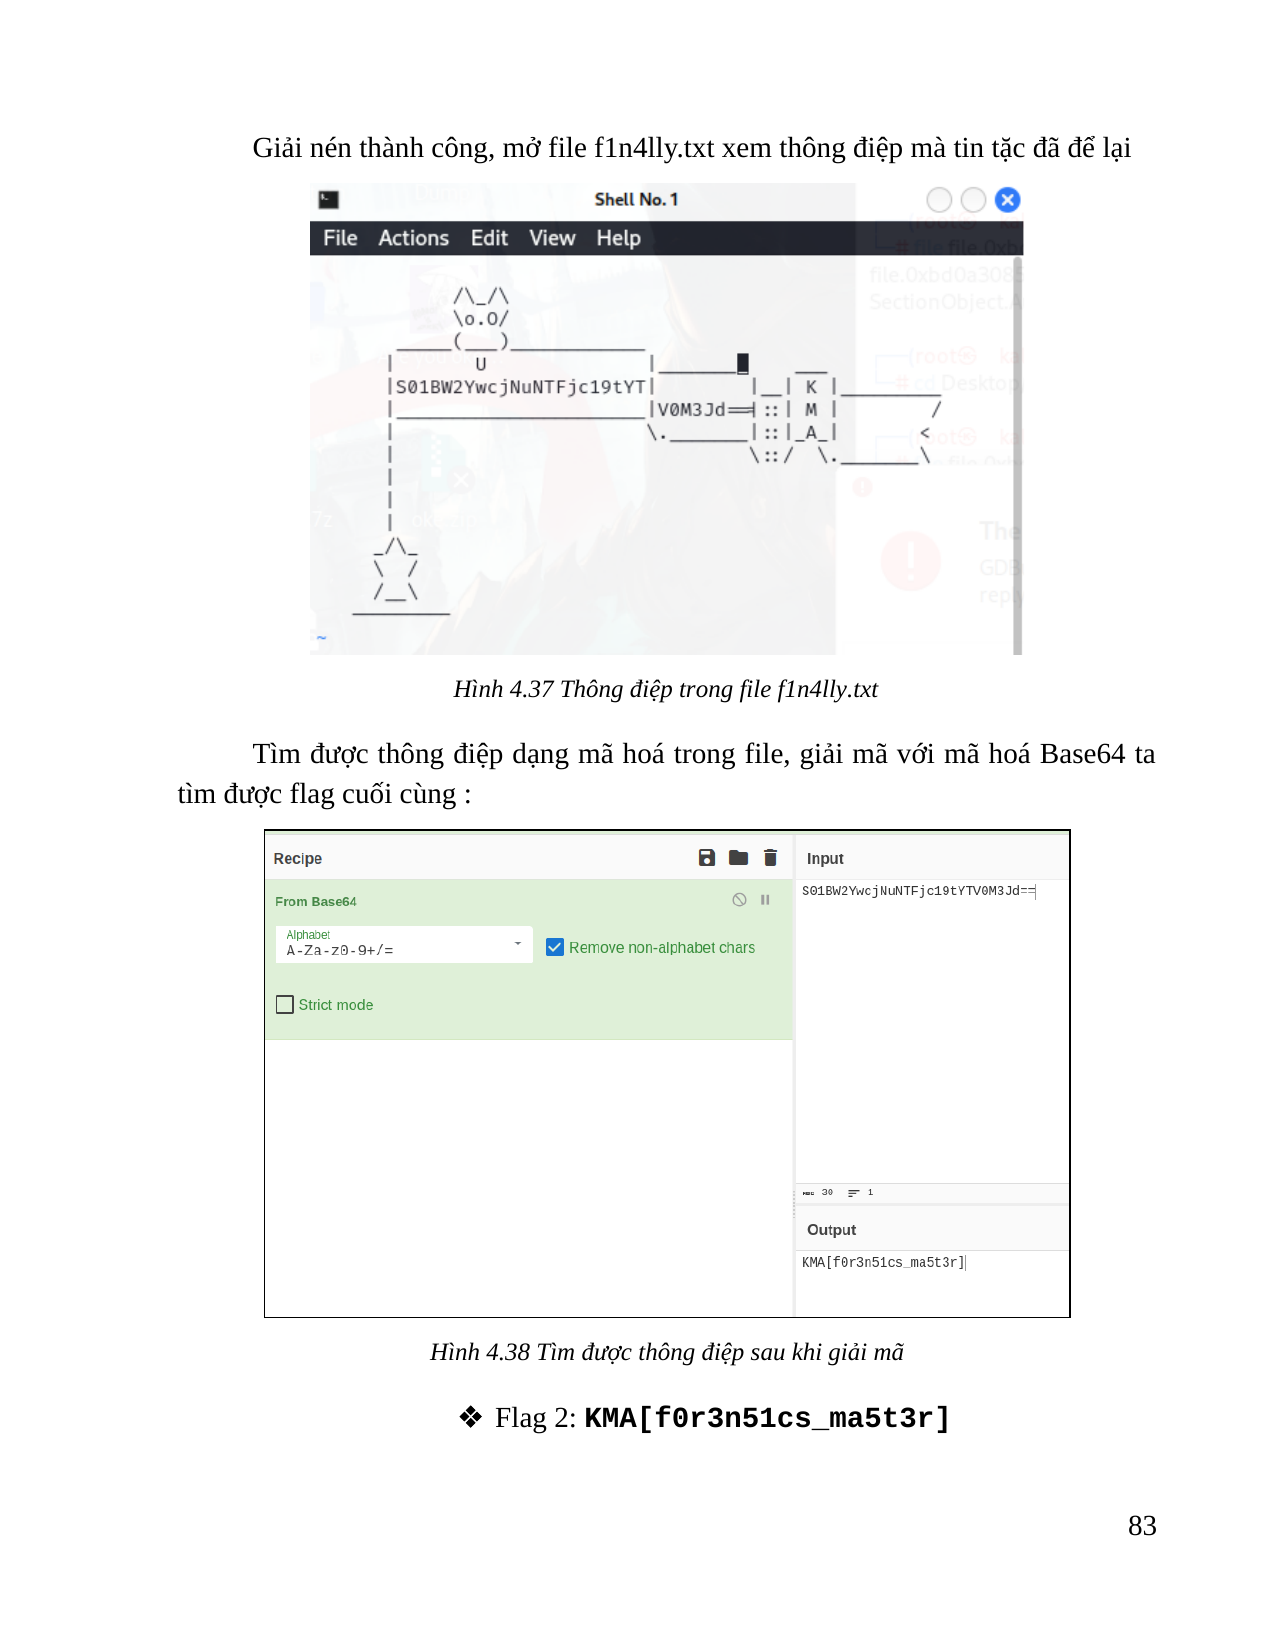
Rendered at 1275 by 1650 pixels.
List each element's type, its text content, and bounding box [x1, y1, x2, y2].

picture [310, 183, 1025, 655]
text Tìm được thông điệp dạng mã hoá trong file, giải mã với mã hoá Base64 ta tìm được flag cuối cùng : [177, 736, 1157, 810]
text Giải nén thành công, mở file f1n4lly.txt xem thông điệp mà tin tặc đã để lại [177, 131, 1157, 164]
picture [265, 831, 1069, 1317]
text Hình 4.37 Thông điệp trong file f1n4lly.txt [177, 674, 1157, 703]
text Hình 4.38 Tìm được thông điệp sau khi giải mã [177, 1337, 1157, 1366]
list Flag 2: KMA[f0r3n51cs_ma5t3r] [252, 1400, 1157, 1436]
